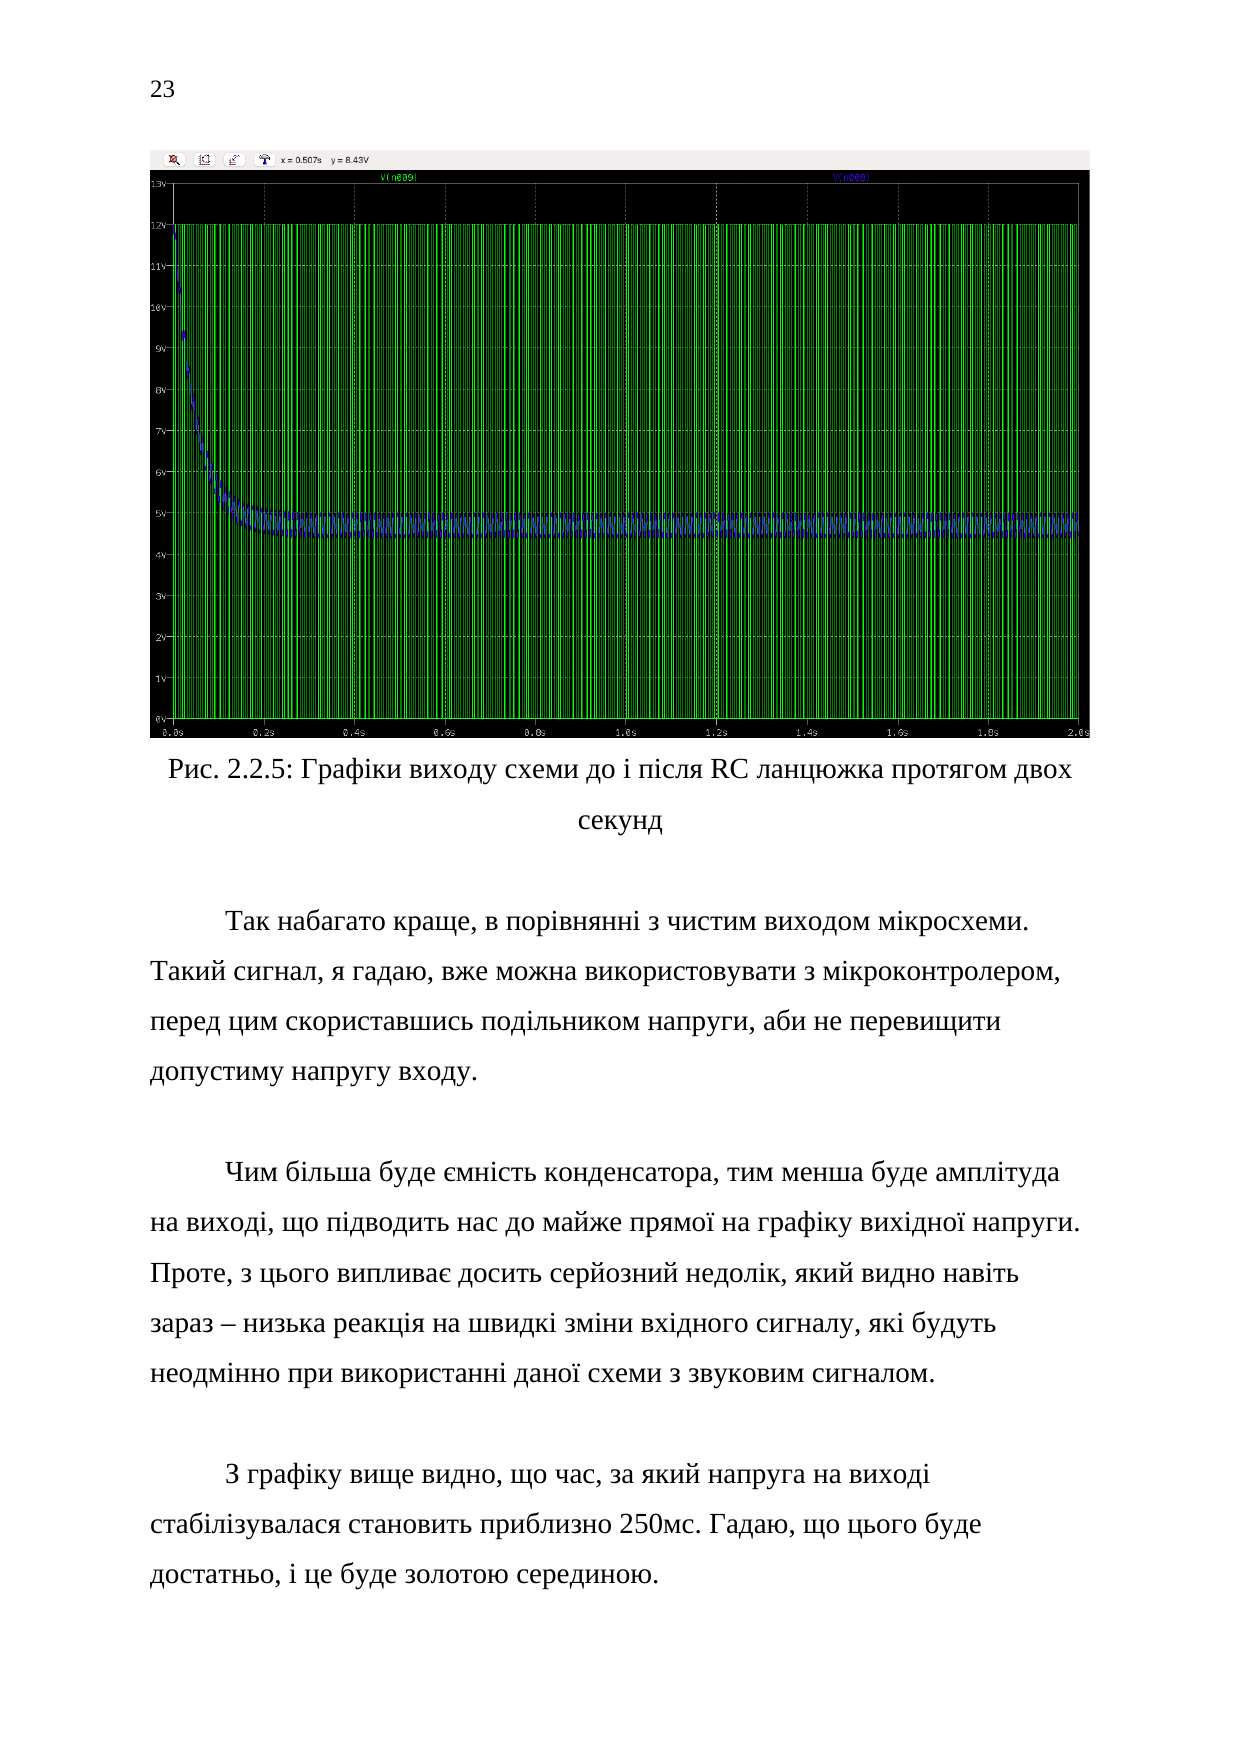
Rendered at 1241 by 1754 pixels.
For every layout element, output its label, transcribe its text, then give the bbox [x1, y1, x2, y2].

text Рис. 2.2.5: Графіки виходу схеми до і після RC ланцюжка протягом двох секунд [150, 752, 1090, 836]
text З графіку вище видно, що час, за який напруга на виході стабілізувалася становить приблизно 250мс. Гадаю, що цього буде достатньо, і це буде золотою серединою. [150, 1456, 1090, 1590]
picture [150, 150, 1090, 738]
text Так набагато краще, в порівнянні з чистим виходом мікросхеми. Такий сигнал, я гадаю, вже можна використовувати з мікроконтролером, перед цим скориставшись подільником напруги, аби не перевищити допустиму напругу входу. [150, 903, 1090, 1087]
text Чим більша буде ємність конденсатора, тим менша буде амплітуда на виході, що підводить нас до майже прямої на графіку вихідної напруги. Проте, з цього випливає досить серйозний недолік, який видно навіть зараз – низька реакція на швидкі зміни вхідного сигналу, які будуть неодмінно при використанні даної схеми з звуковим сигналом. [150, 1154, 1090, 1389]
